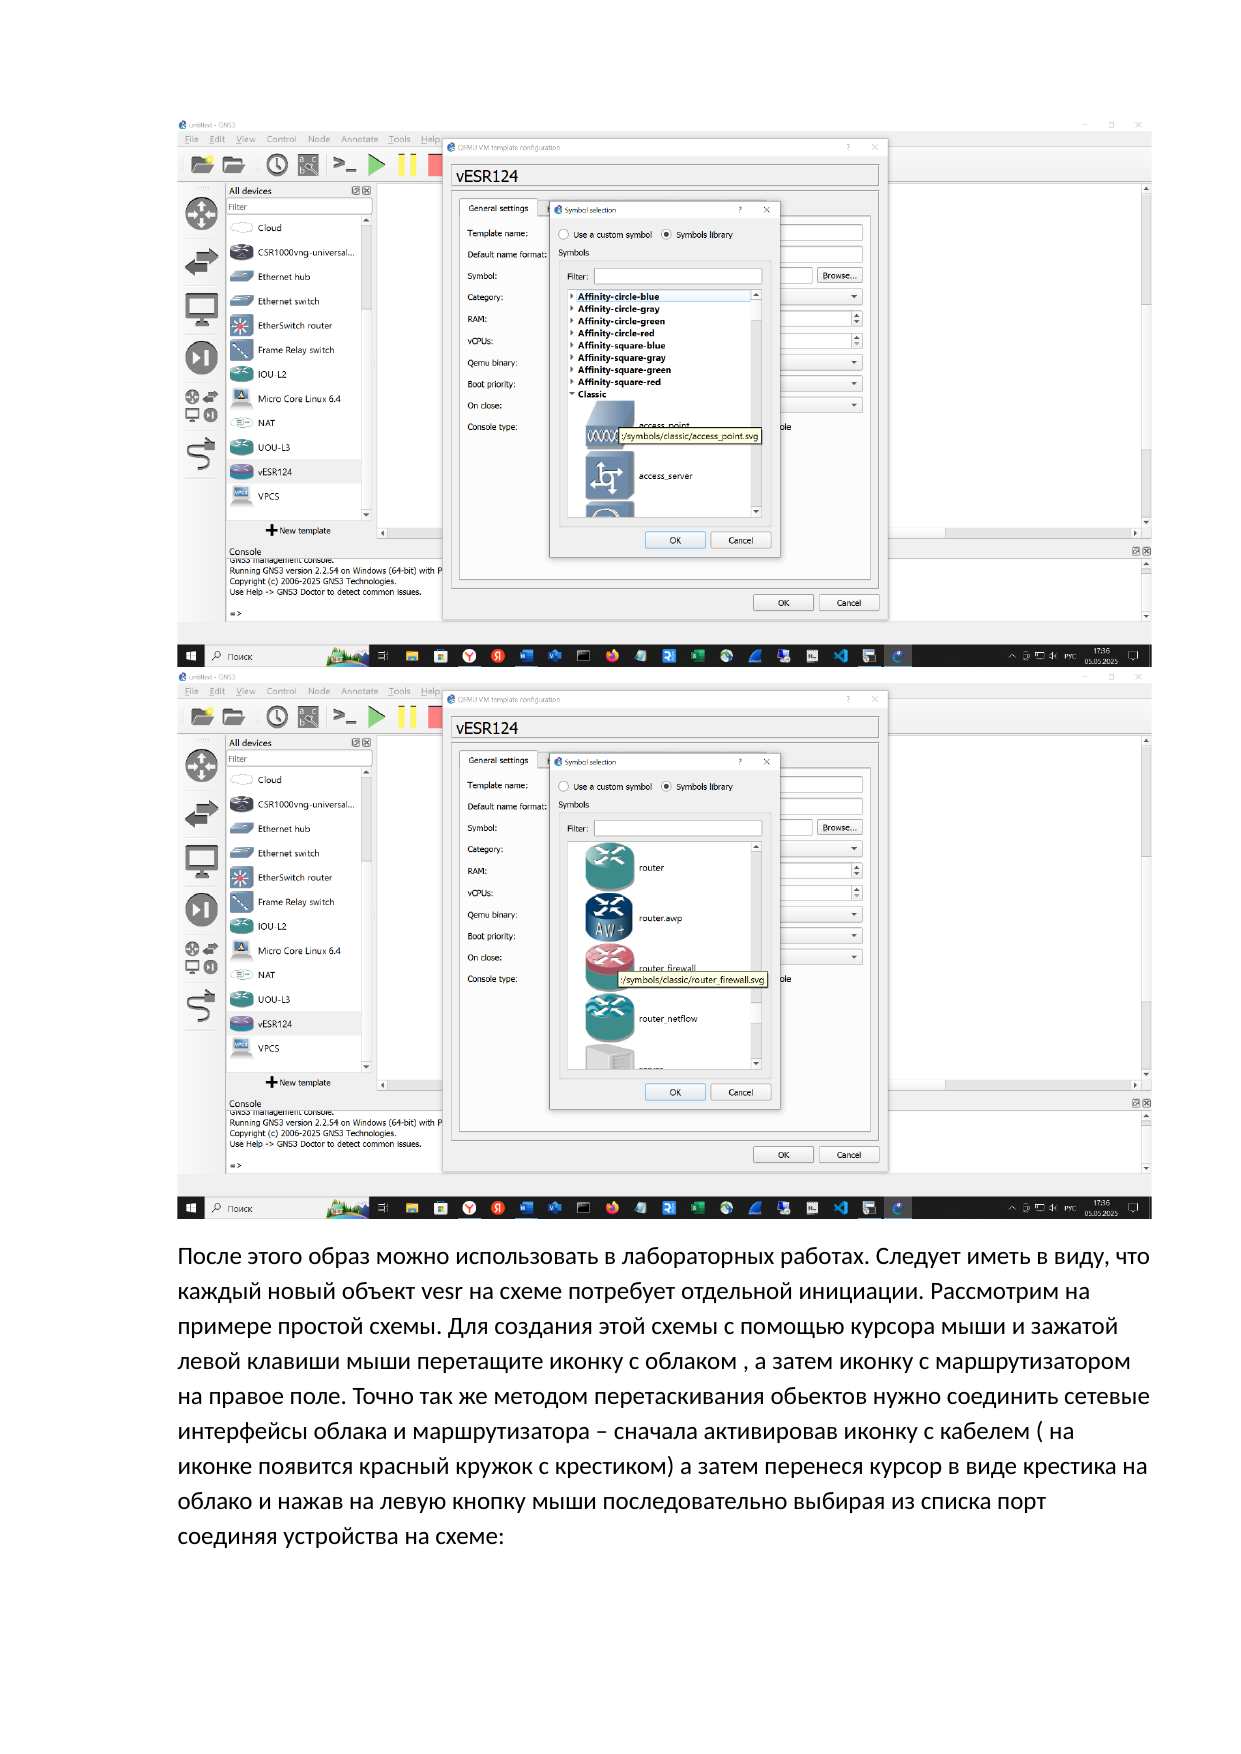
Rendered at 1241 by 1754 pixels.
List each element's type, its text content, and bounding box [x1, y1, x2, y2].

text После этого образ можно использовать в лабораторных работах. Следует иметь в виду, что каждый новый объект vesr на схеме потребует отдельной инициации. Рассмотрим на примере простой схемы. Для создания этой схемы с помощью курсора мыши и зажатой левой клавиши мыши перетащите иконку с облаком , а затем иконку с маршрутизатором на правое поле. Точно так же методом перетаскивания обьектов нужно соединить сетевые интерфейсы облака и маршрутизатора – сначала активировав иконку с кабелем ( на иконке появится красный кружок с крестиком) а затем перенеся курсор в виде крестика на облако и нажав на левую кнопку мыши последовательно выбирая из списка порт соединяя устройства на схеме: [177, 1240, 1152, 1551]
picture [177, 118, 1152, 667]
picture [177, 670, 1152, 1219]
